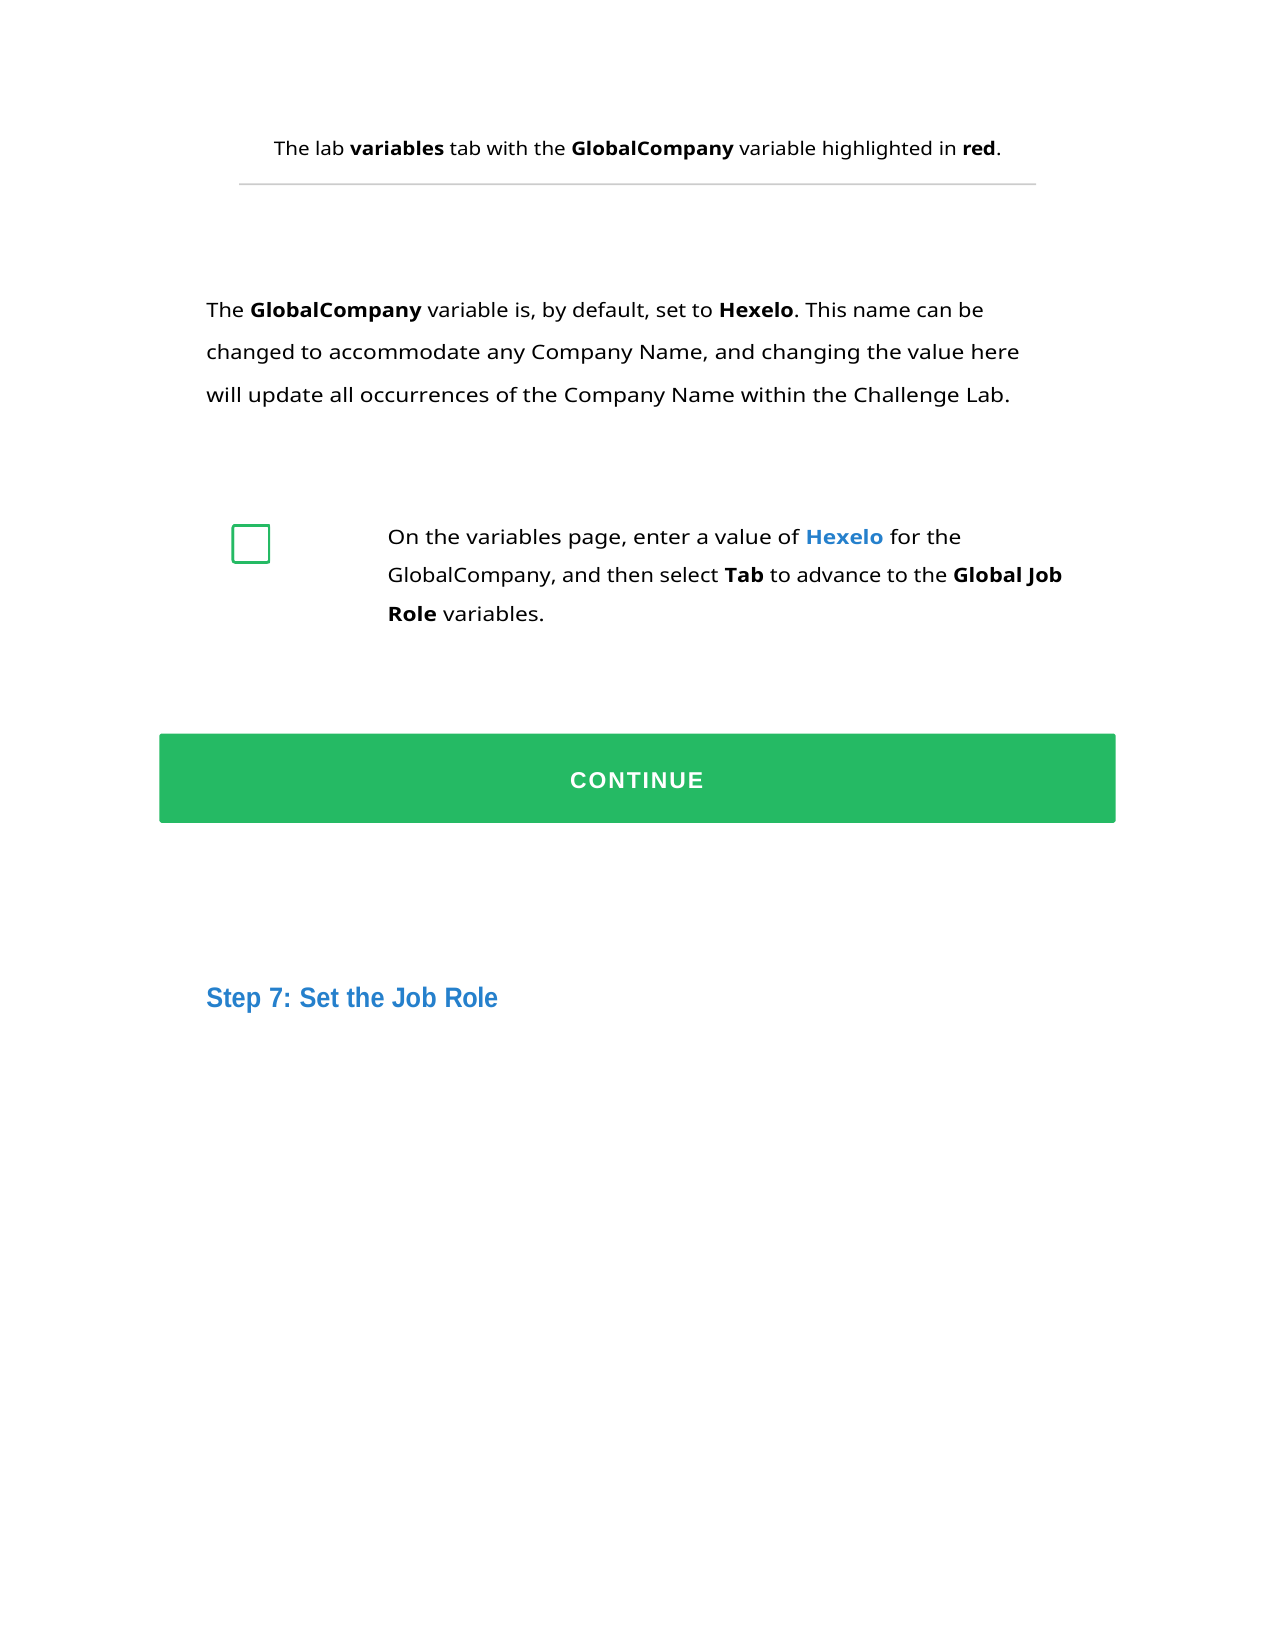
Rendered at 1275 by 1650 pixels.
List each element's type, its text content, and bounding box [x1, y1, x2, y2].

subtitle Step 7: Set the Job Role [206, 981, 1200, 1013]
text The lab variables tab with the GlobalCompany variable highlighted in red. [237, 135, 1039, 161]
text On the variables page, enter a value of Hexelo for the GlobalCompany, and then select Tab to advance to the Global Job Role variables. [387, 523, 1065, 627]
picture [231, 524, 271, 564]
text The GlobalCompany variable is, by default, set to Hexelo. This name can be changed to accommodate any Company Name, and changing the value here will update all occurrences of the Company Name within the Challenge Lab. [206, 296, 1042, 408]
